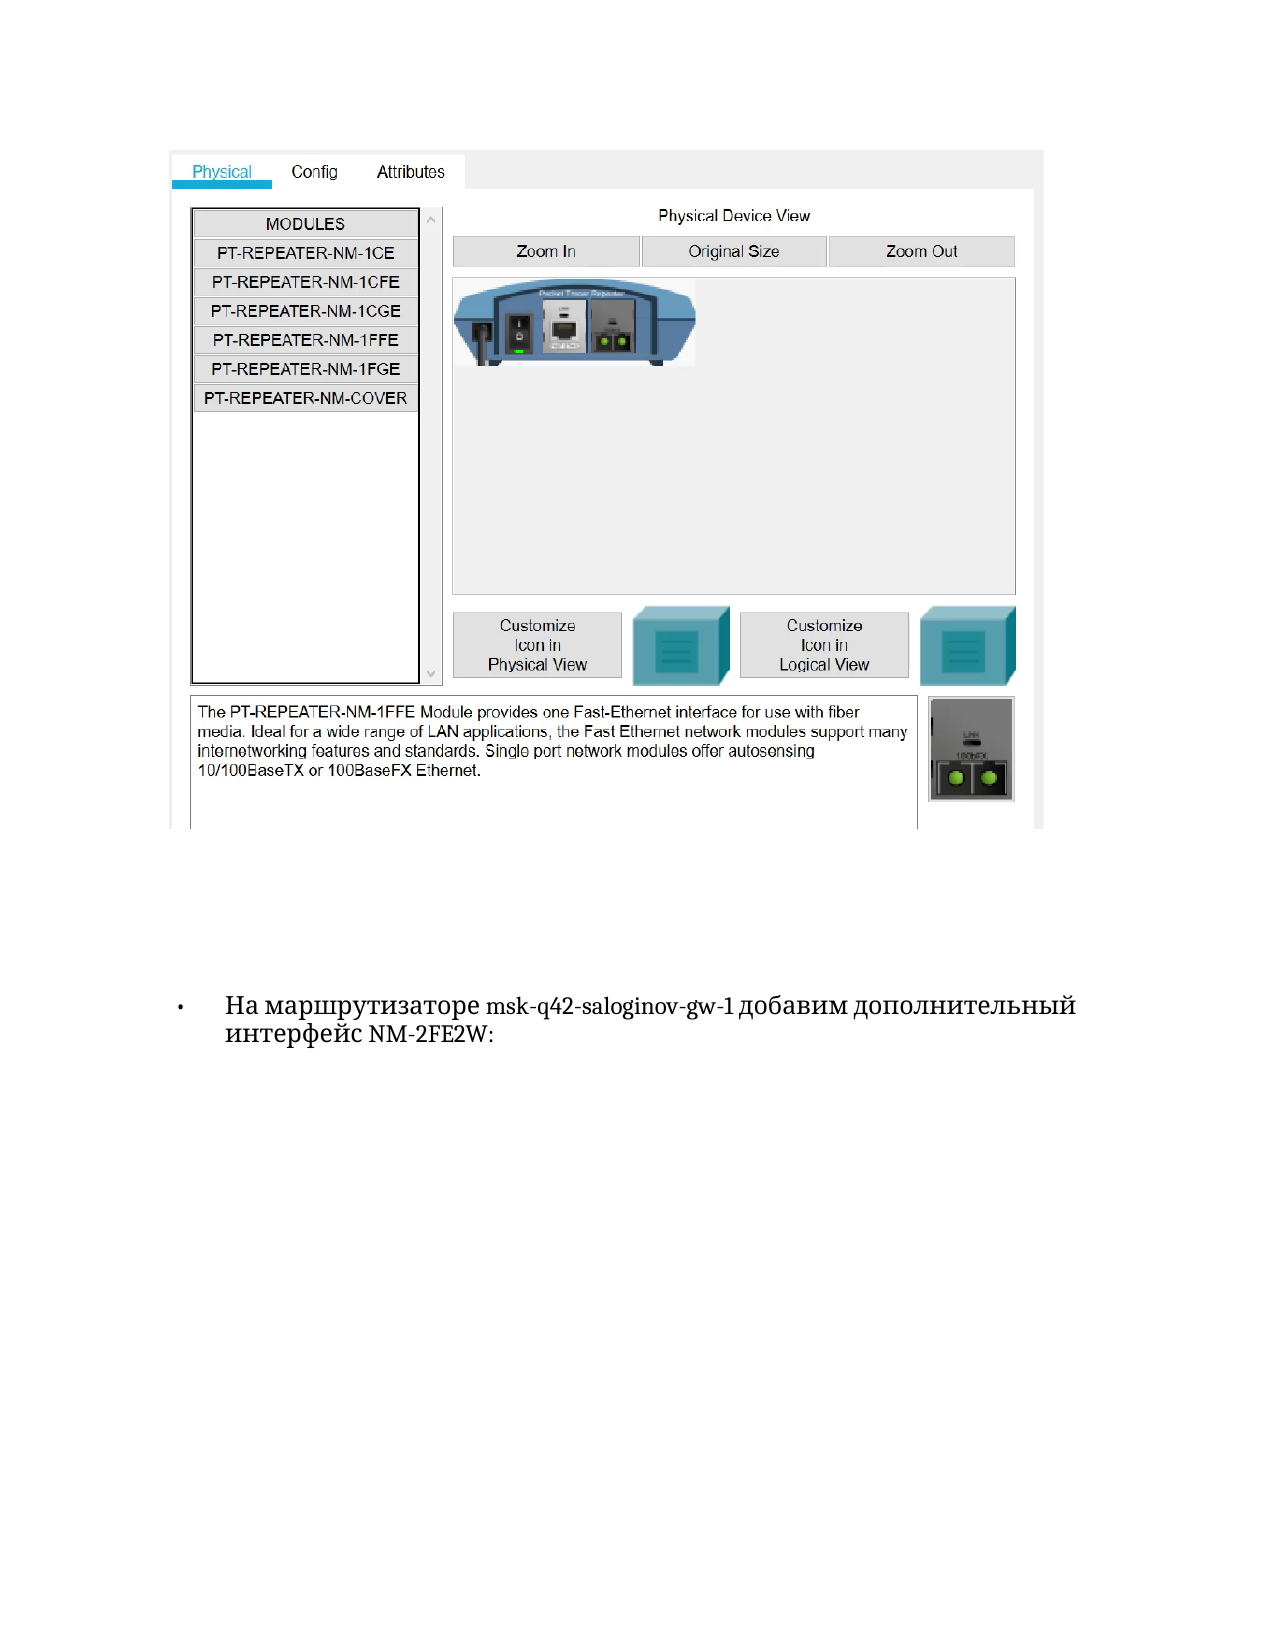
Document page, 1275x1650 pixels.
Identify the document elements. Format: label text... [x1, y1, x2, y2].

picture [168, 150, 1044, 829]
list На маршрутизаторе msk-q42-saloginov-gw-1 добавим дополнительный интерфейс NM-2FE2W: [175, 992, 1125, 1049]
